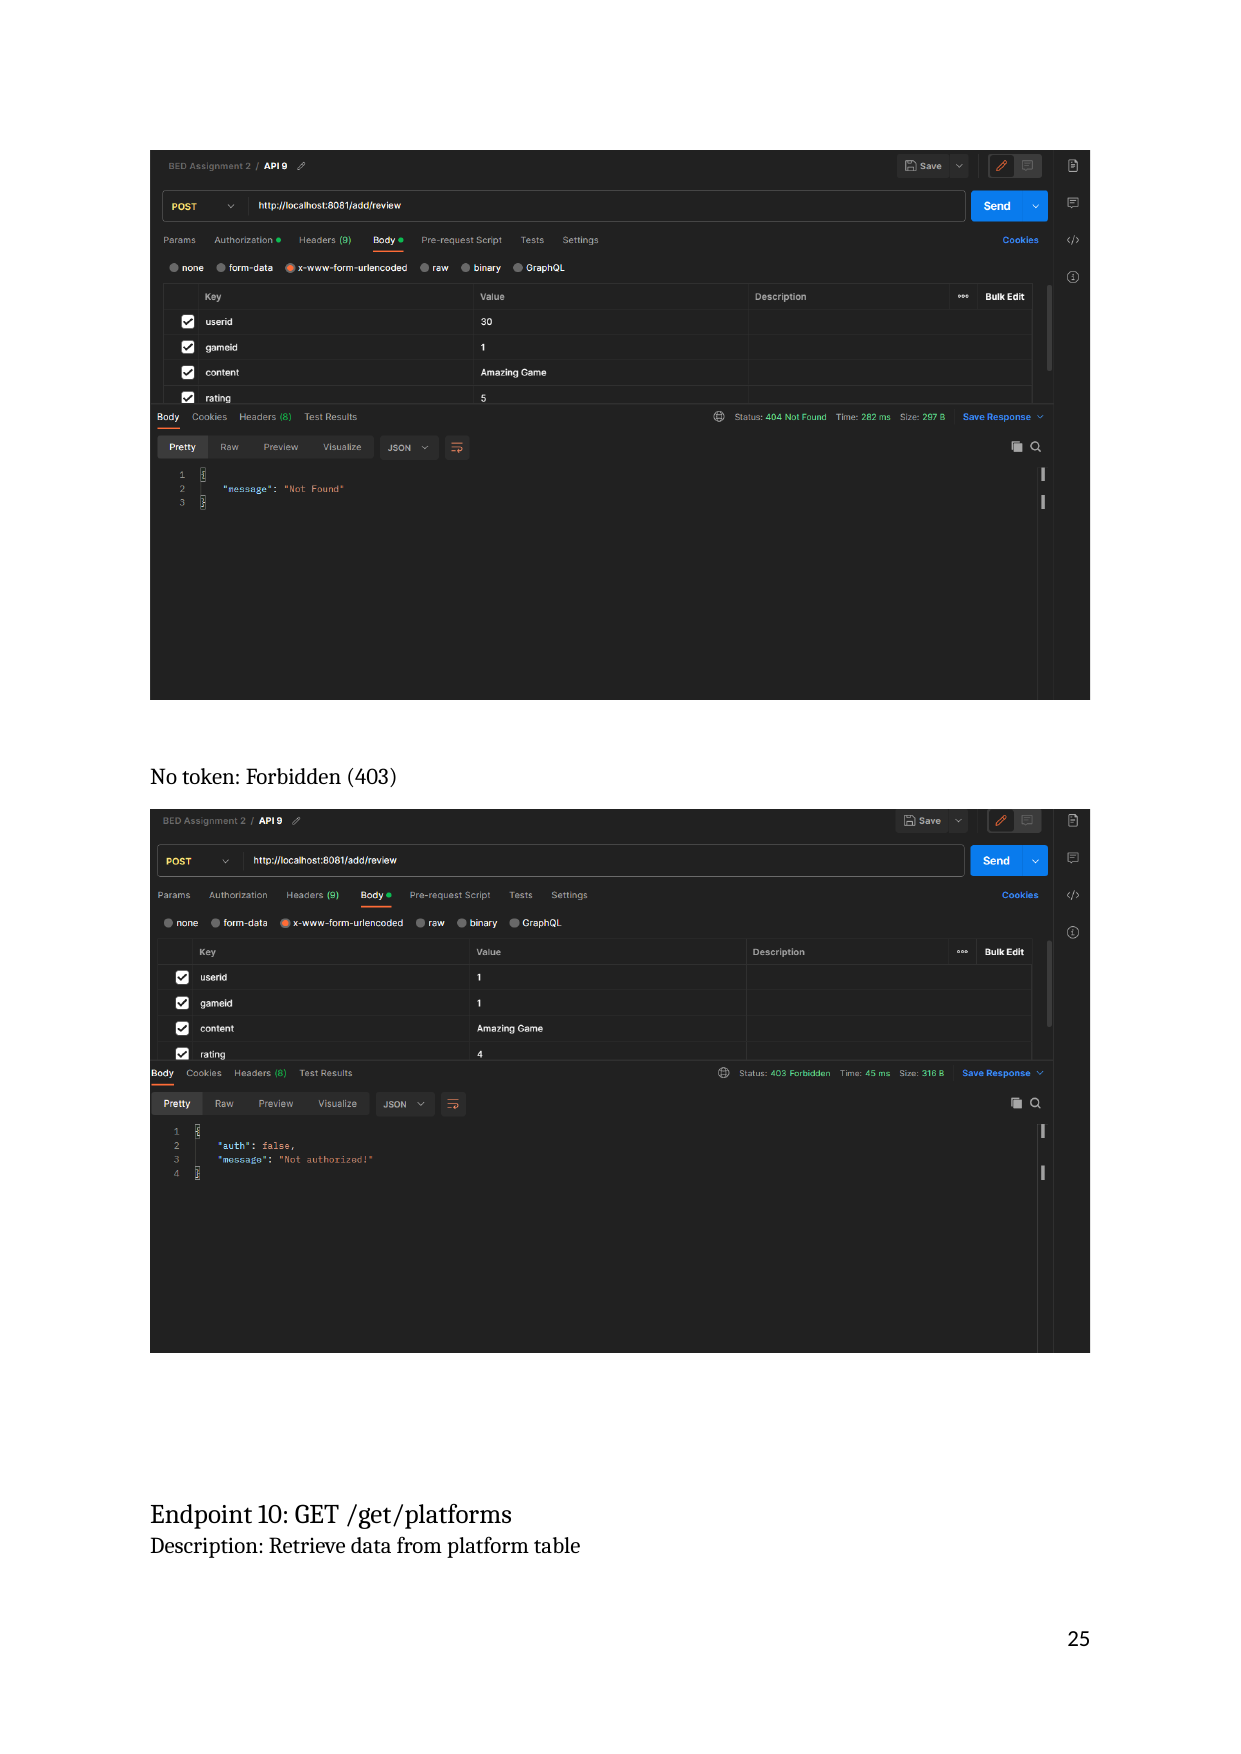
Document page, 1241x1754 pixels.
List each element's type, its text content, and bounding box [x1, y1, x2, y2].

subtitle Endpoint 10: GET /get/platforms [150, 1499, 1090, 1531]
text No token: Forbidden (403) [150, 764, 1090, 790]
text Description: Retrieve data from platform table [150, 1533, 1090, 1559]
picture [150, 150, 1091, 700]
picture [150, 809, 1091, 1353]
